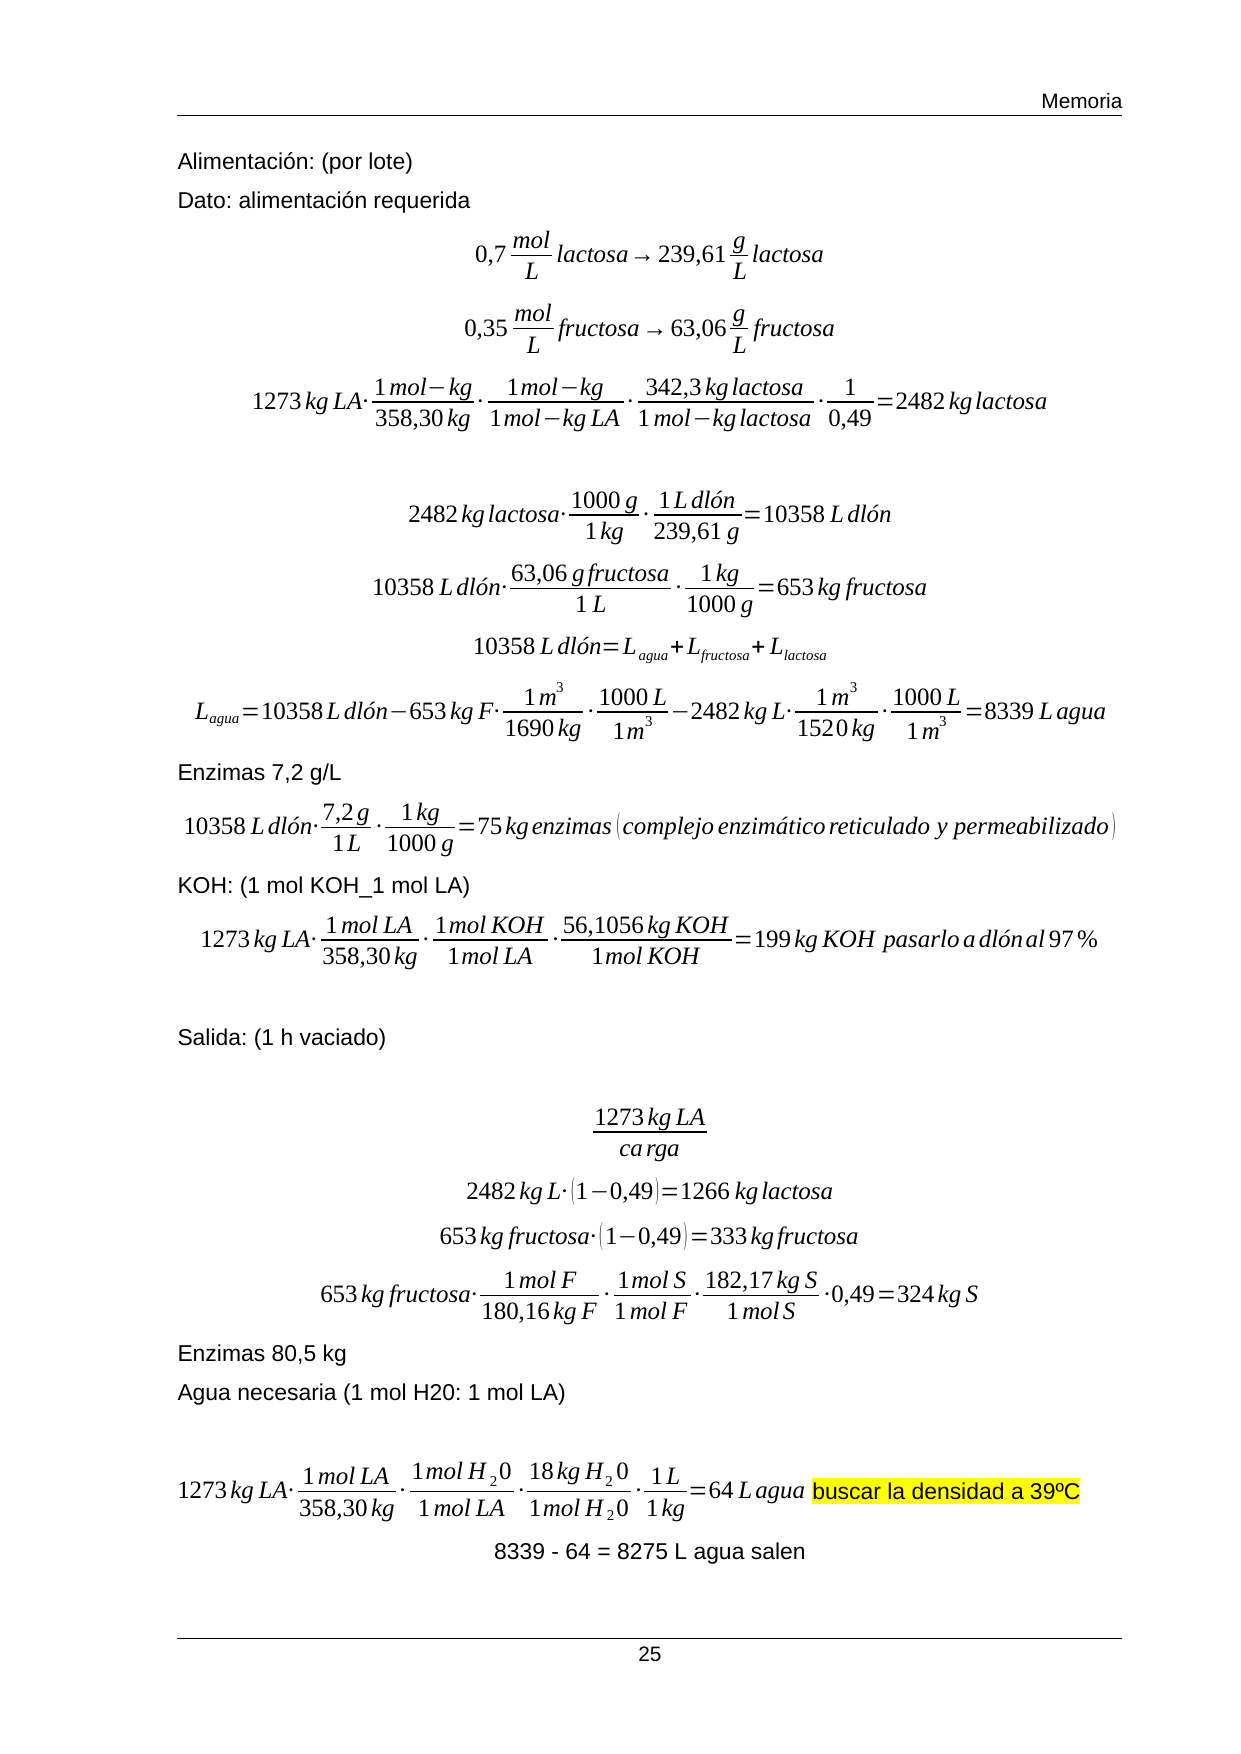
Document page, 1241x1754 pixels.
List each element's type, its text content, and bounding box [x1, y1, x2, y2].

text Dato: alimentación requerida [177, 187, 1122, 213]
text Enzimas 7,2 g/L [177, 759, 1122, 785]
text Enzimas 80,5 kg [177, 1340, 1122, 1366]
text 8339 - 64 = 8275 L agua salen [177, 1538, 1122, 1564]
text Alimentación: (por lote) [177, 148, 1122, 174]
text Salida: (1 h vaciado) [177, 1024, 1122, 1050]
text buscar la densidad a 39ºC [177, 1458, 1122, 1524]
text Agua necesaria (1 mol H20: 1 mol LA) [177, 1379, 1122, 1406]
text KOH: (1 mol KOH_1 mol LA) [177, 872, 1122, 898]
